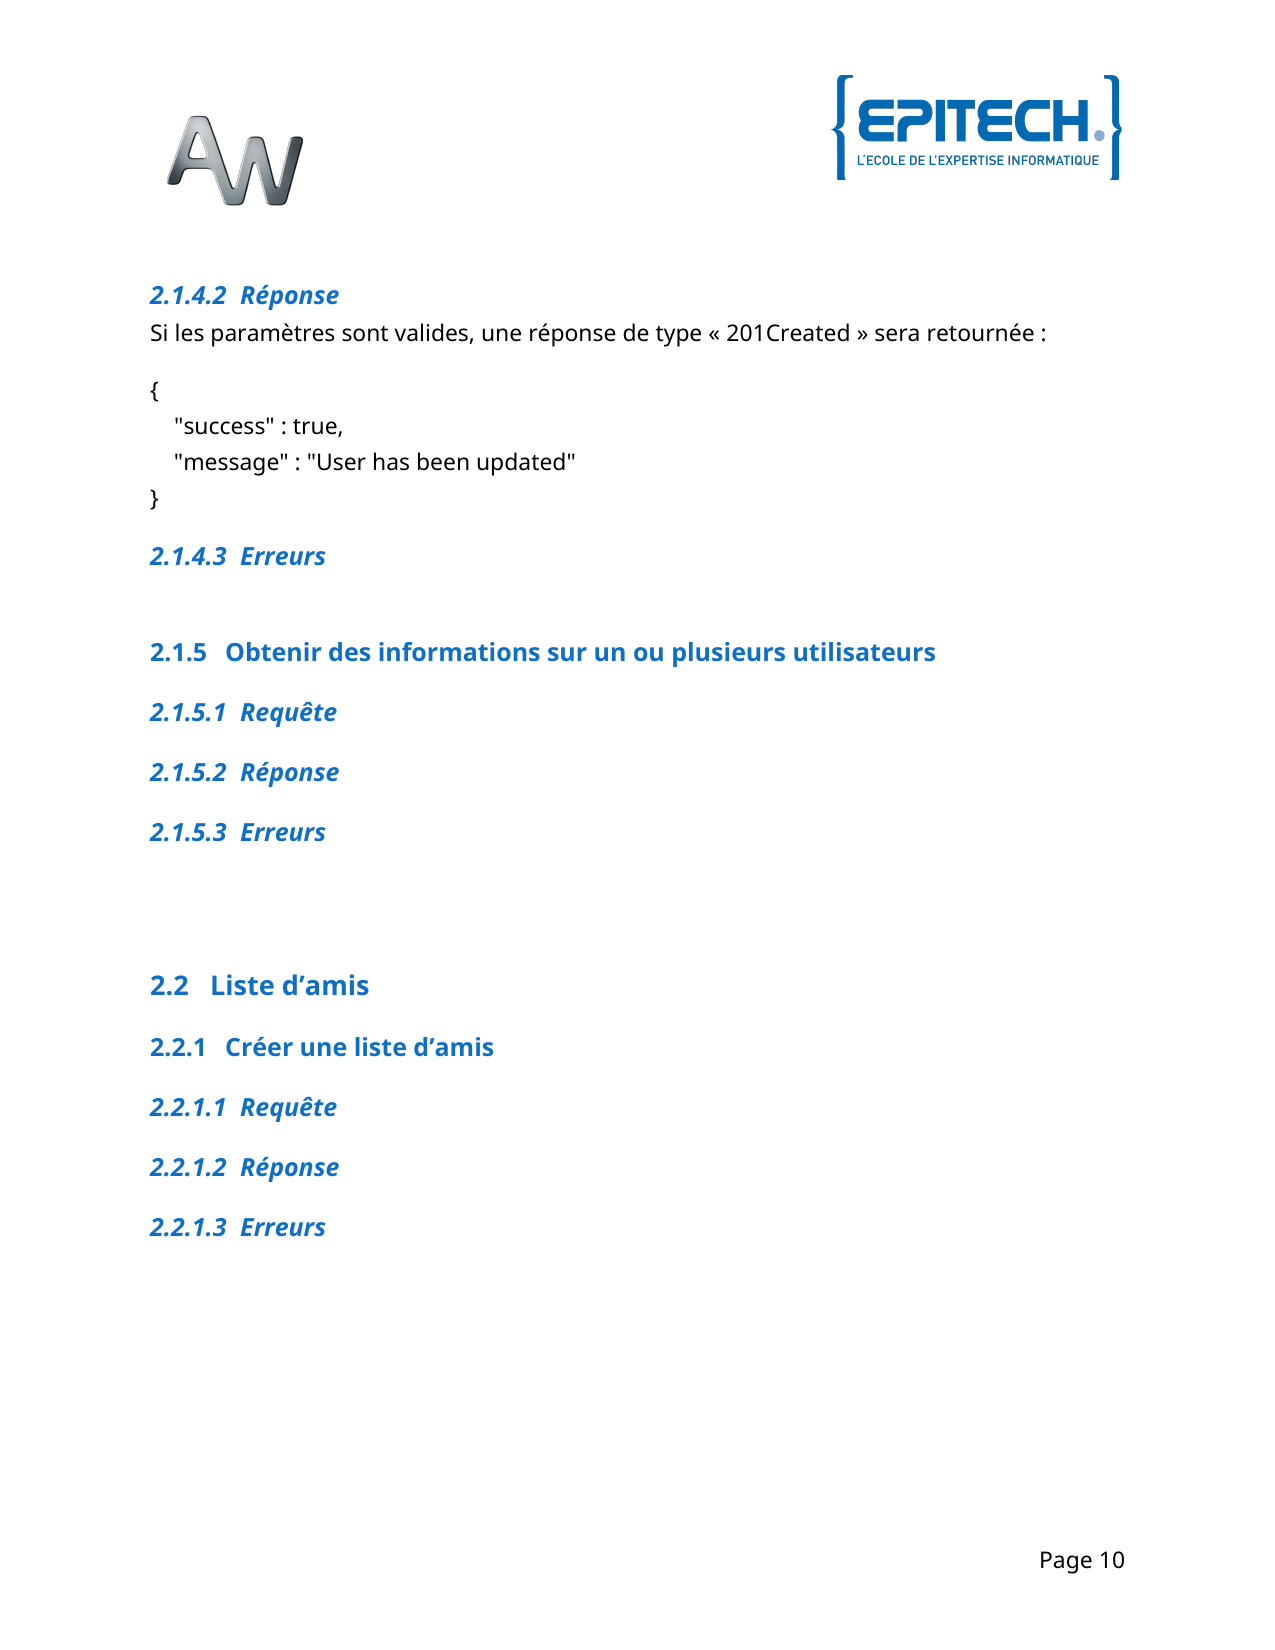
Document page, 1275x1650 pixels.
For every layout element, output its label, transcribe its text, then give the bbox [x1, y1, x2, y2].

subtitle Erreurs [150, 1210, 1125, 1244]
subtitle Réponse [150, 278, 1125, 312]
subtitle Requête [150, 1090, 1125, 1124]
subtitle Réponse [150, 1150, 1125, 1184]
subtitle Liste d’amis [150, 967, 1125, 1004]
picture [150, 75, 322, 247]
subtitle Erreurs [150, 814, 1125, 848]
subtitle Réponse [150, 754, 1125, 788]
subtitle Requête [150, 694, 1125, 728]
text Si les paramètres sont valides, une réponse de type « 201Created » sera retournée : [150, 317, 1125, 348]
subtitle Créer une liste d’amis [150, 1030, 1125, 1064]
subtitle Erreurs [150, 538, 1125, 572]
picture [830, 75, 1122, 180]
text { "success" : true, "message" : "User has been updated" } [150, 374, 1125, 513]
subtitle Obtenir des informations sur un ou plusieurs utilisateurs [150, 634, 1125, 668]
